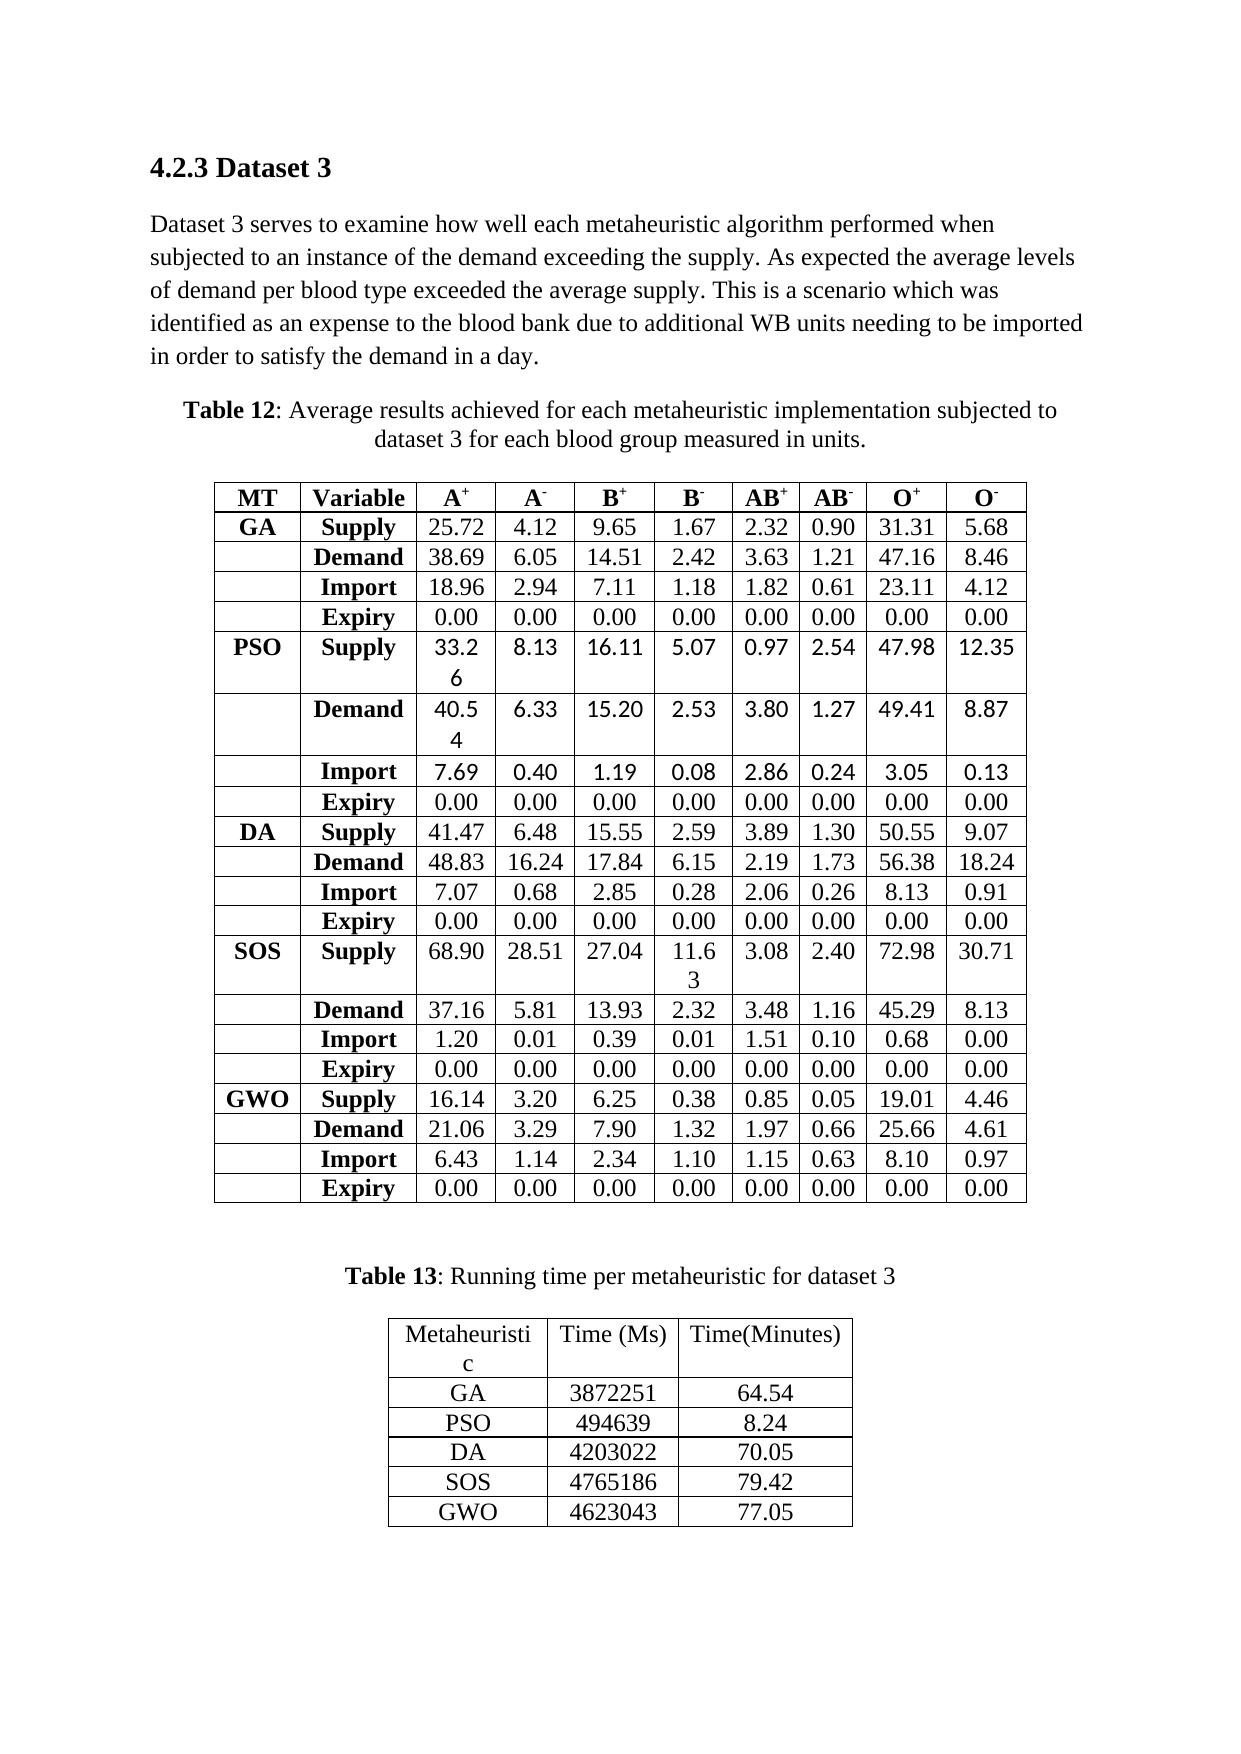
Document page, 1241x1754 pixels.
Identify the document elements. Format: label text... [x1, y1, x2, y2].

table_cell [215, 1114, 300, 1143]
table_cell 2.94 [496, 572, 574, 601]
table_cell 2.06 [733, 877, 799, 905]
table_cell 6.05 [496, 542, 574, 571]
table_cell 8.13 [496, 632, 574, 693]
table_cell 8.13 [867, 877, 946, 905]
table_cell 8.46 [947, 542, 1026, 571]
table_cell Import [301, 1025, 416, 1053]
table_cell 1.30 [800, 817, 866, 846]
table_cell 4765186 [548, 1467, 678, 1496]
table_cell DA [215, 817, 300, 846]
table_cell 47.16 [867, 542, 946, 571]
table_cell 13.93 [575, 995, 654, 1023]
table_cell [215, 756, 300, 786]
table_cell 0.00 [800, 1054, 866, 1083]
table_cell 0.00 [800, 602, 866, 631]
table_cell 0.08 [655, 756, 732, 786]
table_cell [215, 1025, 300, 1053]
table_cell 50.55 [867, 817, 946, 846]
table_cell 7.11 [575, 572, 654, 601]
table_cell SOS [389, 1467, 547, 1496]
text 4.2.3 Dataset 3 [150, 150, 1090, 183]
table_cell 0.00 [947, 602, 1026, 631]
table_cell 0.00 [733, 602, 799, 631]
table_cell 1.32 [655, 1114, 732, 1143]
table_cell 3.20 [496, 1084, 574, 1113]
table_cell 494639 [548, 1408, 678, 1436]
table_cell 1.27 [800, 694, 866, 755]
table_cell 11.63 [655, 936, 732, 994]
table_cell 0.00 [417, 906, 495, 935]
table_cell 2.19 [733, 847, 799, 876]
table_cell PSO [215, 632, 300, 693]
table_cell 0.00 [867, 602, 946, 631]
table_cell 0.00 [947, 1174, 1026, 1202]
table_cell 4.61 [947, 1114, 1026, 1143]
table_cell Demand [301, 542, 416, 571]
table_cell GWO [389, 1497, 547, 1526]
table_cell 1.15 [733, 1144, 799, 1172]
table_cell 0.00 [800, 787, 866, 816]
table_cell 0.10 [800, 1025, 866, 1053]
table_cell 1.67 [655, 513, 732, 541]
table_cell Expiry [301, 1174, 416, 1202]
table_header Time(Minutes) [679, 1319, 852, 1377]
table_cell 0.00 [867, 1054, 946, 1083]
table_cell 0.00 [655, 906, 732, 935]
table_cell 0.05 [800, 1084, 866, 1113]
table_cell 0.00 [417, 1174, 495, 1202]
table_cell 9.07 [947, 817, 1026, 846]
table_cell 0.13 [947, 756, 1026, 786]
table_cell 0.01 [655, 1025, 732, 1053]
table_cell 0.00 [947, 1054, 1026, 1083]
table_cell 15.55 [575, 817, 654, 846]
table_cell 0.00 [655, 602, 732, 631]
table_cell 7.90 [575, 1114, 654, 1143]
table_cell 49.41 [867, 694, 946, 755]
table_cell 1.51 [733, 1025, 799, 1053]
table_header A+ [417, 483, 495, 511]
table_cell 0.24 [800, 756, 866, 786]
table_cell 3.08 [733, 936, 799, 994]
table_cell SOS [215, 936, 300, 994]
table_cell 8.24 [679, 1408, 852, 1436]
text Table 13: Running time per metaheuristic for dataset 3 [150, 1261, 1090, 1289]
table_cell Expiry [301, 602, 416, 631]
table_cell 0.00 [655, 1174, 732, 1202]
table_cell 0.85 [733, 1084, 799, 1113]
table_cell 0.26 [800, 877, 866, 905]
table_cell 1.10 [655, 1144, 732, 1172]
table_header B+ [575, 483, 654, 511]
table_cell 77.05 [679, 1497, 852, 1526]
table_cell [215, 542, 300, 571]
table_cell 47.98 [867, 632, 946, 693]
table_header B- [655, 483, 732, 511]
table_cell Expiry [301, 787, 416, 816]
table_header MT [215, 483, 300, 511]
table_cell 8.13 [947, 995, 1026, 1023]
table_cell 0.01 [496, 1025, 574, 1053]
table_cell 56.38 [867, 847, 946, 876]
table_cell 48.83 [417, 847, 495, 876]
table_cell 0.28 [655, 877, 732, 905]
table_cell 4.12 [947, 572, 1026, 601]
table_cell 0.00 [575, 602, 654, 631]
table_header O+ [867, 483, 946, 511]
table_cell 4623043 [548, 1497, 678, 1526]
table_header Metaheuristic [389, 1319, 547, 1377]
table_cell 1.73 [800, 847, 866, 876]
table_cell 0.00 [867, 906, 946, 935]
table_cell 0.00 [947, 787, 1026, 816]
table_cell 33.26 [417, 632, 495, 693]
table_cell 0.00 [867, 787, 946, 816]
table_cell 0.63 [800, 1144, 866, 1172]
table_header O- [947, 483, 1026, 511]
table_cell 0.00 [496, 602, 574, 631]
table_cell 1.19 [575, 756, 654, 786]
table_cell 1.20 [417, 1025, 495, 1053]
table_cell 72.98 [867, 936, 946, 994]
table_cell 38.69 [417, 542, 495, 571]
table_cell 0.00 [575, 787, 654, 816]
table_header Variable [301, 483, 416, 511]
table_cell 0.00 [575, 906, 654, 935]
table_cell 16.11 [575, 632, 654, 693]
table_cell 2.54 [800, 632, 866, 693]
table_cell 30.71 [947, 936, 1026, 994]
table_cell 25.72 [417, 513, 495, 541]
table_cell 1.97 [733, 1114, 799, 1143]
table_cell 0.40 [496, 756, 574, 786]
table_cell 2.53 [655, 694, 732, 755]
table_cell 28.51 [496, 936, 574, 994]
table_cell 3.63 [733, 542, 799, 571]
table_cell 18.24 [947, 847, 1026, 876]
table_cell 8.10 [867, 1144, 946, 1172]
table_cell [215, 1144, 300, 1172]
table_cell 1.16 [800, 995, 866, 1023]
table_cell 0.00 [655, 1054, 732, 1083]
table_cell 9.65 [575, 513, 654, 541]
table_cell 3.05 [867, 756, 946, 786]
table_cell 79.42 [679, 1467, 852, 1496]
table_cell 0.68 [496, 877, 574, 905]
table_cell [215, 877, 300, 905]
table_cell [215, 572, 300, 601]
table_cell 0.00 [733, 1054, 799, 1083]
table_cell 8.87 [947, 694, 1026, 755]
text Table 12: Average results achieved for each metaheuristic implementation subjected to dataset 3 for each blood group measured in units. [150, 395, 1090, 453]
table_cell GA [389, 1378, 547, 1407]
table_cell 23.11 [867, 572, 946, 601]
table_cell 45.29 [867, 995, 946, 1023]
table_cell 3.80 [733, 694, 799, 755]
table_cell 40.54 [417, 694, 495, 755]
text Dataset 3 serves to examine how well each metaheuristic algorithm performed when subjected to an instance of the demand exceeding the supply. As expected the average levels of demand per blood type exceeded the average supply. This is a scenario which was identified as an expense to the blood bank due to additional WB units needing to be imported in order to satisfy the demand in a day. [150, 209, 1090, 370]
table_cell 0.91 [947, 877, 1026, 905]
table_cell 7.69 [417, 756, 495, 786]
table_cell 2.40 [800, 936, 866, 994]
table_cell 0.00 [417, 602, 495, 631]
table_cell 3.48 [733, 995, 799, 1023]
table_cell 5.07 [655, 632, 732, 693]
table_cell 4203022 [548, 1438, 678, 1466]
table_cell 0.97 [947, 1144, 1026, 1172]
table_cell 0.66 [800, 1114, 866, 1143]
table_cell [215, 847, 300, 876]
table_cell Demand [301, 995, 416, 1023]
table_cell 6.15 [655, 847, 732, 876]
table_cell 6.33 [496, 694, 574, 755]
table_cell 0.90 [800, 513, 866, 541]
table_header AB+ [733, 483, 799, 511]
table_cell 2.42 [655, 542, 732, 571]
table_cell 0.39 [575, 1025, 654, 1053]
table_cell [215, 602, 300, 631]
table_cell [215, 694, 300, 755]
table_cell 0.68 [867, 1025, 946, 1053]
table_cell GWO [215, 1084, 300, 1113]
table_cell 0.00 [496, 1054, 574, 1083]
table_cell [215, 906, 300, 935]
table_cell 19.01 [867, 1084, 946, 1113]
table_cell Expiry [301, 906, 416, 935]
table_cell 0.00 [800, 1174, 866, 1202]
table_cell 0.38 [655, 1084, 732, 1113]
table_cell PSO [389, 1408, 547, 1436]
table_cell 18.96 [417, 572, 495, 601]
table_cell 0.00 [417, 1054, 495, 1083]
table_cell 0.00 [733, 1174, 799, 1202]
table_cell 0.00 [947, 1025, 1026, 1053]
table_cell Demand [301, 847, 416, 876]
table_cell 37.16 [417, 995, 495, 1023]
table_cell 64.54 [679, 1378, 852, 1407]
table_cell 1.21 [800, 542, 866, 571]
table_cell Import [301, 756, 416, 786]
table_cell 15.20 [575, 694, 654, 755]
table_cell 6.43 [417, 1144, 495, 1172]
table_cell 68.90 [417, 936, 495, 994]
table_cell Supply [301, 817, 416, 846]
table_cell DA [389, 1438, 547, 1466]
table_cell [215, 787, 300, 816]
table_cell 3872251 [548, 1378, 678, 1407]
table_cell 27.04 [575, 936, 654, 994]
table_cell 41.47 [417, 817, 495, 846]
table_cell 31.31 [867, 513, 946, 541]
table_cell 0.97 [733, 632, 799, 693]
table_cell 0.61 [800, 572, 866, 601]
table_cell 1.82 [733, 572, 799, 601]
table_cell 0.00 [800, 906, 866, 935]
table_cell 2.59 [655, 817, 732, 846]
table_cell GA [215, 513, 300, 541]
table_cell Supply [301, 513, 416, 541]
table_cell Demand [301, 694, 416, 755]
table_cell 0.00 [733, 906, 799, 935]
table_cell 0.00 [733, 787, 799, 816]
table_cell [215, 1054, 300, 1083]
table_cell 0.00 [417, 787, 495, 816]
table_cell Supply [301, 936, 416, 994]
table_cell 0.00 [655, 787, 732, 816]
table_cell 1.18 [655, 572, 732, 601]
table_cell 2.85 [575, 877, 654, 905]
table_header A- [496, 483, 574, 511]
table_cell 6.25 [575, 1084, 654, 1113]
table_cell Import [301, 1144, 416, 1172]
table_cell Demand [301, 1114, 416, 1143]
table_cell [215, 995, 300, 1023]
table_cell Supply [301, 1084, 416, 1113]
table_cell 5.81 [496, 995, 574, 1023]
table_cell 70.05 [679, 1438, 852, 1466]
table_cell 2.32 [655, 995, 732, 1023]
table_cell 0.00 [575, 1174, 654, 1202]
table_cell 1.14 [496, 1144, 574, 1172]
table_cell 0.00 [496, 1174, 574, 1202]
table_cell 3.29 [496, 1114, 574, 1143]
table_cell Import [301, 877, 416, 905]
table_cell 4.12 [496, 513, 574, 541]
table_cell 0.00 [575, 1054, 654, 1083]
table_cell 12.35 [947, 632, 1026, 693]
table_cell 7.07 [417, 877, 495, 905]
table_cell 5.68 [947, 513, 1026, 541]
table_cell 0.00 [496, 906, 574, 935]
table_cell Supply [301, 632, 416, 693]
table_cell 2.32 [733, 513, 799, 541]
table_cell 0.00 [867, 1174, 946, 1202]
table_header AB- [800, 483, 866, 511]
table_cell Expiry [301, 1054, 416, 1083]
table_cell 25.66 [867, 1114, 946, 1143]
table_cell 0.00 [496, 787, 574, 816]
table_cell 14.51 [575, 542, 654, 571]
table_cell 16.24 [496, 847, 574, 876]
table_cell 4.46 [947, 1084, 1026, 1113]
table_cell [215, 1174, 300, 1202]
table_header Time (Ms) [548, 1319, 678, 1377]
table_cell 2.86 [733, 756, 799, 786]
table_cell 3.89 [733, 817, 799, 846]
table_cell 21.06 [417, 1114, 495, 1143]
table_cell 0.00 [947, 906, 1026, 935]
table_cell Import [301, 572, 416, 601]
table_cell 17.84 [575, 847, 654, 876]
table_cell 2.34 [575, 1144, 654, 1172]
table_cell 6.48 [496, 817, 574, 846]
table_cell 16.14 [417, 1084, 495, 1113]
